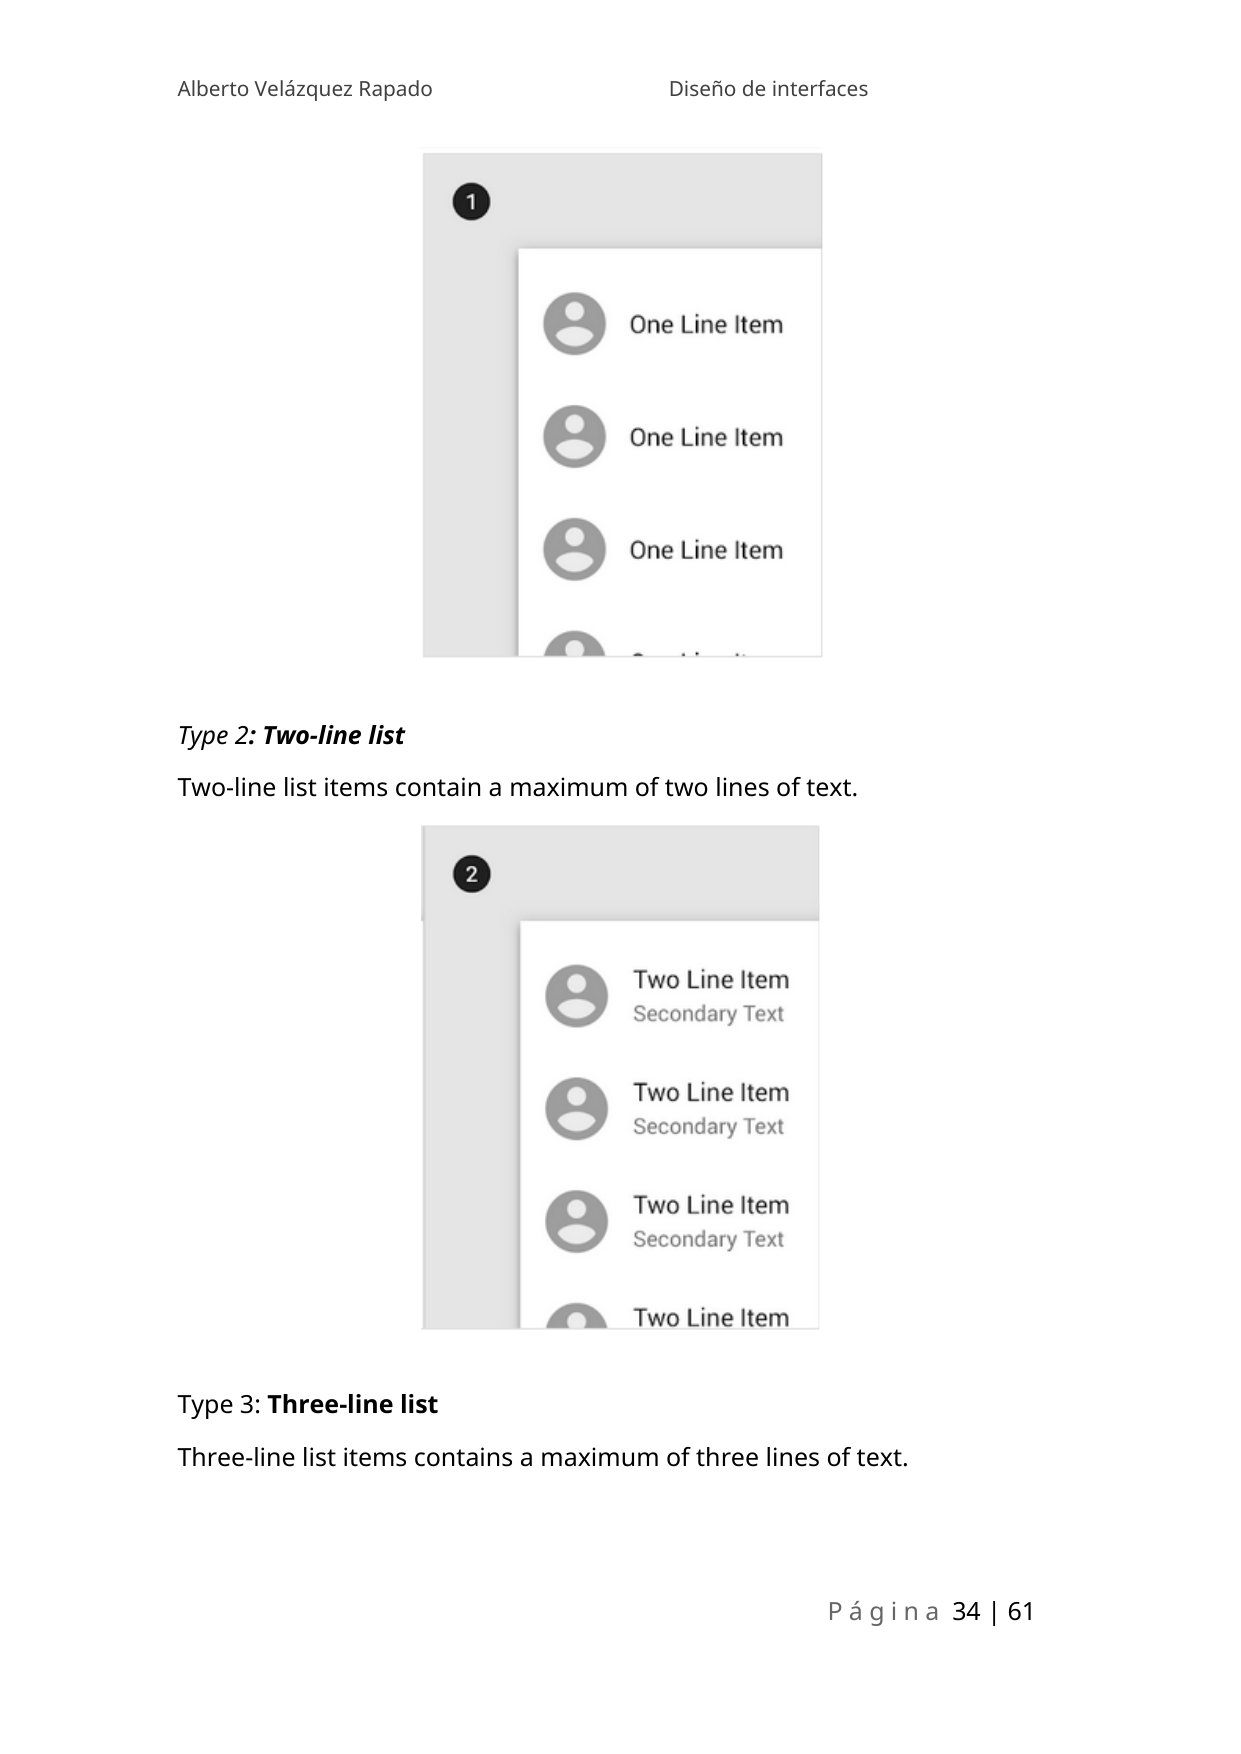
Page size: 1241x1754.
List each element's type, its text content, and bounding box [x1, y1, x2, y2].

picture [417, 147, 823, 664]
text Type 3: Three-line list [177, 1351, 1063, 1421]
picture [421, 822, 820, 1333]
text Three-line list items contains a maximum of three lines of text. [177, 1439, 1063, 1473]
text Type 2: Two-line list [177, 682, 1063, 751]
text Two-line list items contain a maximum of two lines of text. [177, 770, 1063, 804]
